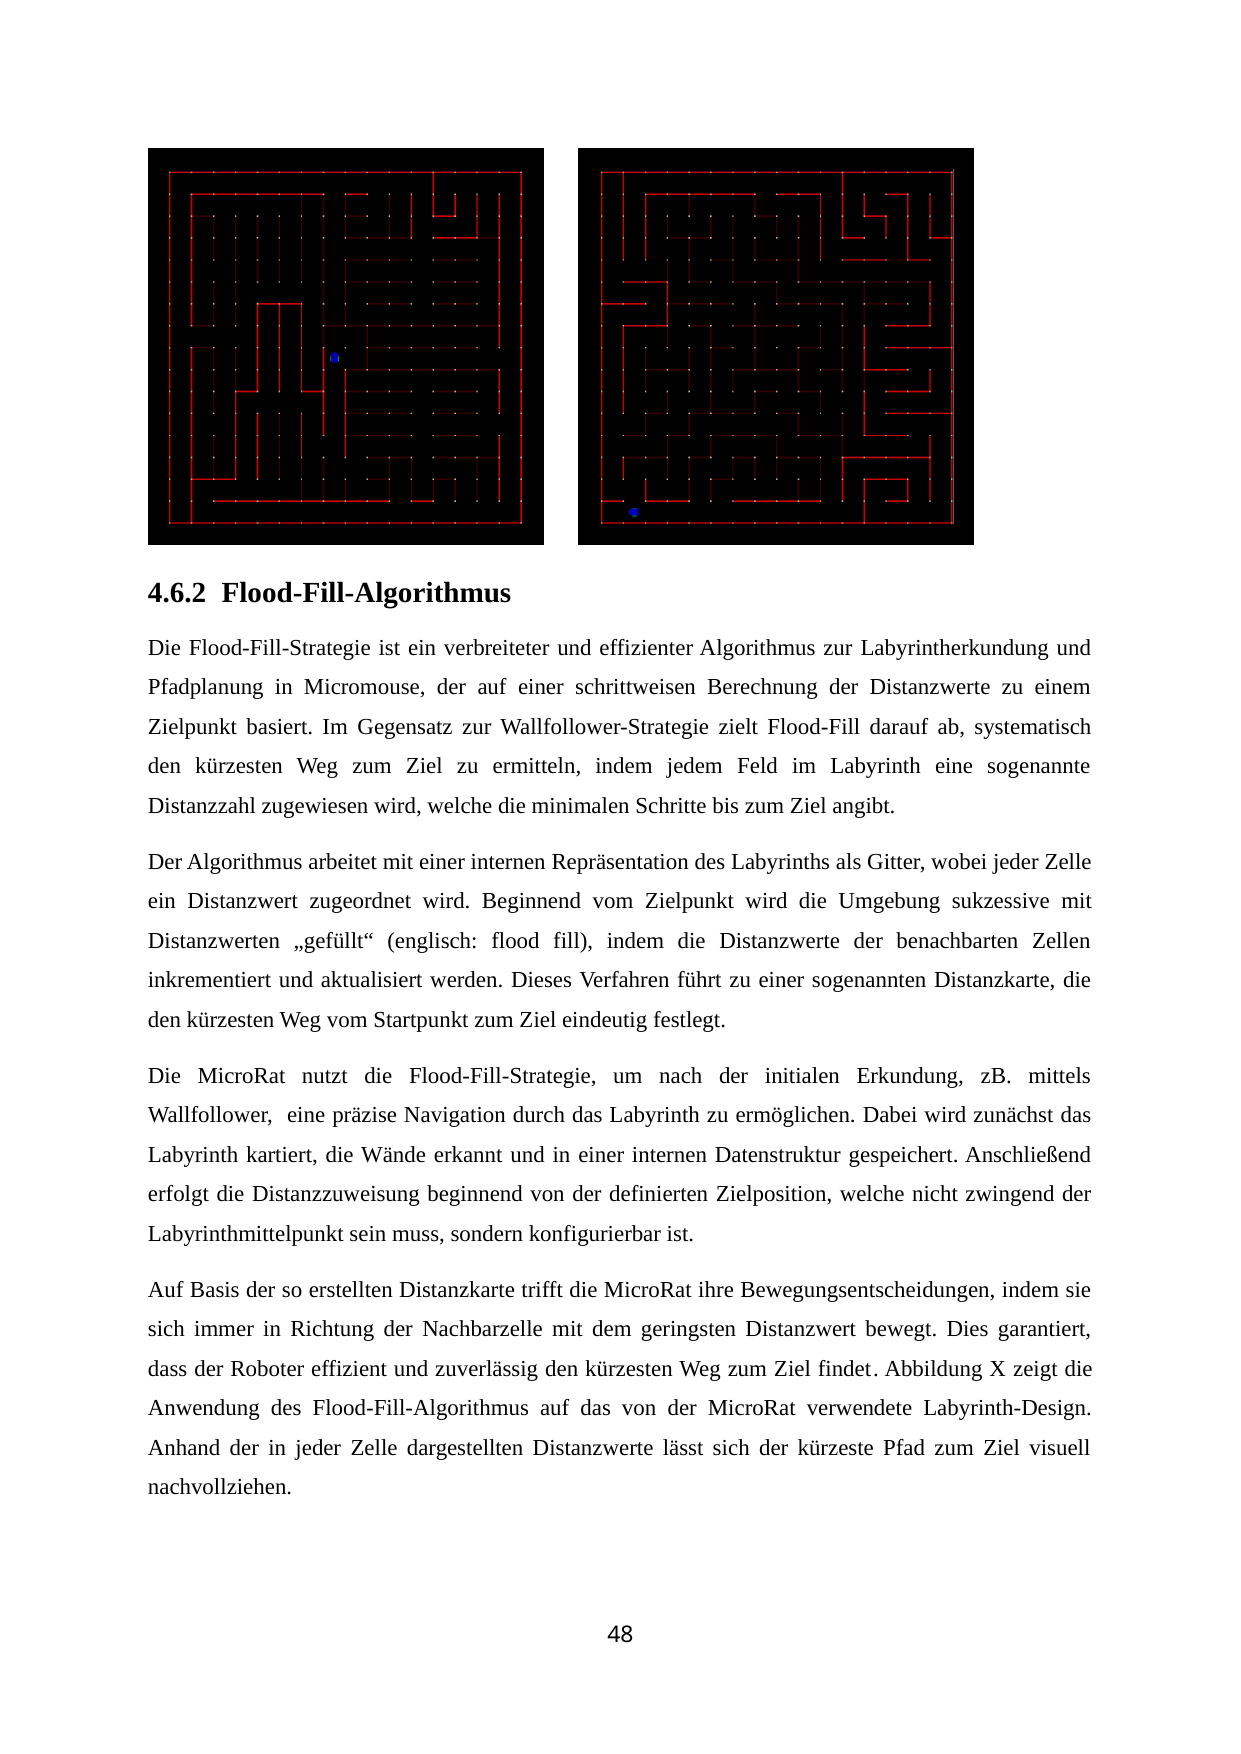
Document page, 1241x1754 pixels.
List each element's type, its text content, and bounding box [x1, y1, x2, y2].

text Auf Basis der so erstellten Distanzkarte trifft die MicroRat ihre Bewegungsentscheidungen, indem sie sich immer in Richtung der Nachbarzelle mit dem geringsten Distanzwert bewegt. Dies garantiert, dass der Roboter effizient und zuverlässig den kürzesten Weg zum Ziel findet. Abbildung X zeigt die Anwendung des Flood-Fill-Algorithmus auf das von der MicroRat verwendete Labyrinth-Design. Anhand der in jeder Zelle dargestellten Distanzwerte lässt sich der kürzeste Pfad zum Ziel visuell nachvollziehen. [148, 1276, 1093, 1500]
picture [169, 169, 523, 524]
text Der Algorithmus arbeitet mit einer internen Repräsentation des Labyrinths als Gitter, wobei jeder Zelle ein Distanzwert zugeordnet wird. Beginnend vom Zielpunkt wird die Umgebung sukzessive mit Distanzwerten „gefüllt“ (englisch: flood fill), indem die Distanzwerte der benachbarten Zellen inkrementiert und aktualisiert werden. Dieses Verfahren führt zu einer sogenannten Distanzkarte, die den kürzesten Weg vom Startpunkt zum Ziel eindeutig festlegt. [148, 848, 1093, 1032]
subtitle 4.6.2 Flood-Fill-Algorithmus [148, 575, 1093, 609]
text Die Flood-Fill-Strategie ist ein verbreiteter und effizienter Algorithmus zur Labyrintherkundung und Pfadplanung in Micromouse, der auf einer schrittweisen Berechnung der Distanzwerte zu einem Zielpunkt basiert. Im Gegensatz zur Wallfollower-Strategie zielt Flood-Fill darauf ab, systematisch den kürzesten Weg zum Ziel zu ermitteln, indem jedem Feld im Labyrinth eine sogenannte Distanzzahl zugewiesen wird, welche die minimalen Schritte bis zum Ziel angibt. [148, 634, 1093, 818]
picture [599, 169, 954, 524]
text Die MicroRat nutzt die Flood-Fill-Strategie, um nach der initialen Erkundung, zB. mittels Wallfollower, eine präzise Navigation durch das Labyrinth zu ermöglichen. Dabei wird zunächst das Labyrinth kartiert, die Wände erkannt und in einer internen Datenstruktur gespeichert. Anschließend erfolgt die Distanzzuweisung beginnend von der definierten Zielposition, welche nicht zwingend der Labyrinthmittelpunkt sein muss, sondern konfigurierbar ist. [148, 1062, 1093, 1246]
